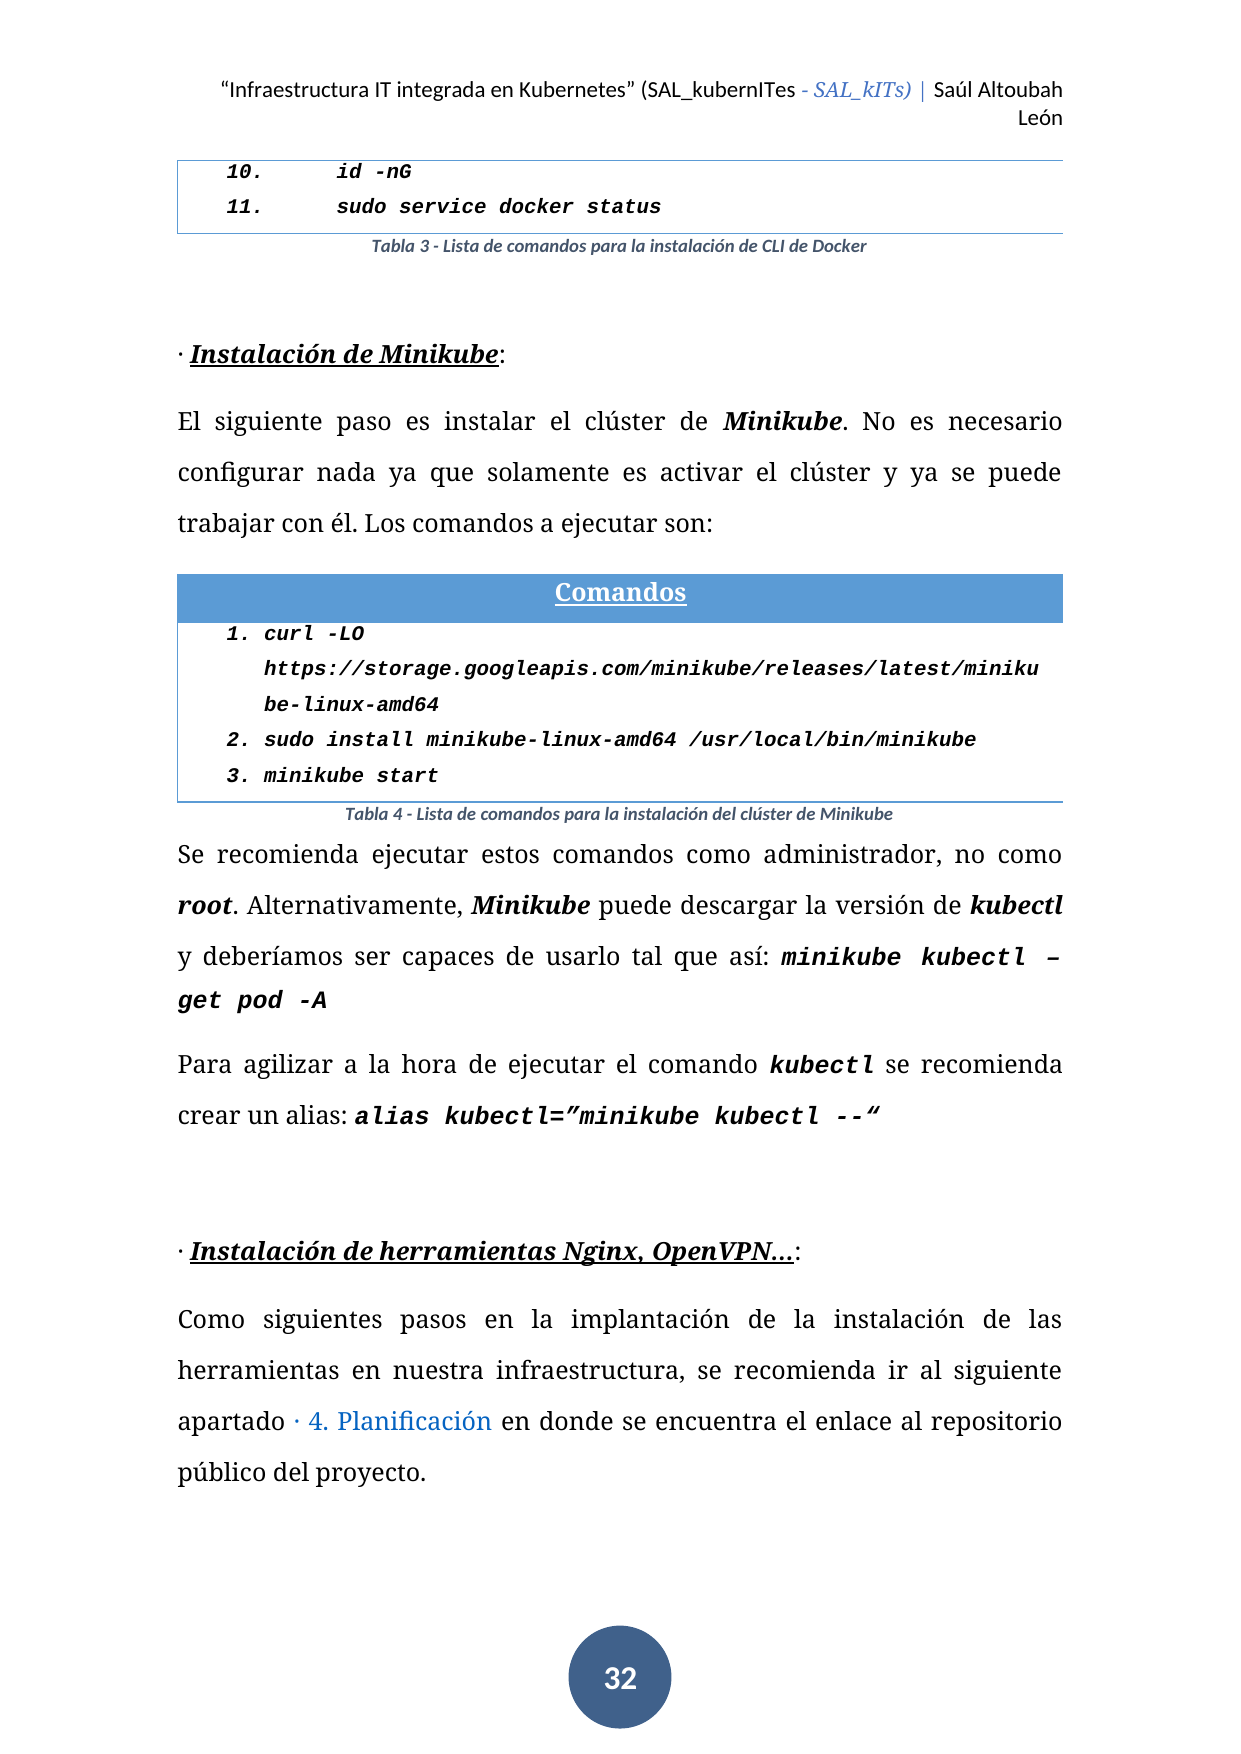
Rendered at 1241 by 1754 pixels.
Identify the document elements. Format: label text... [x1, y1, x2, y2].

text · Instalación de herramientas Nginx, OpenVPN…: [177, 1233, 1063, 1268]
text · Instalación de Minikube: [177, 336, 1063, 370]
text Como siguientes pasos en la implantación de la instalación de las herramientas en nuestra infraestructura, se recomienda ir al siguiente apartado · 4. Planificación en donde se encuentra el enlace al repositorio público del proyecto. [177, 1301, 1063, 1488]
table_cell curl -LO https://storage.googleapis.com/minikube/releases/latest/minikube-linux-amd64 sudo install minikube-linux-amd64 /usr/local/bin/minikube minikube start [178, 623, 1063, 801]
text Se recomienda ejecutar estos comandos como administrador, no como root. Alternativamente, Minikube puede descargar la versión de kubectl y deberíamos ser capaces de usarlo tal que así: minikube kubectl – get pod -A [177, 837, 1063, 1016]
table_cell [178, 161, 1062, 233]
text Tabla 3 - Lista de comandos para la instalación de CLI de Docker [177, 234, 1063, 257]
table_header Comandos [178, 575, 1063, 622]
text Tabla 4 - Lista de comandos para la instalación del clúster de Minikube [177, 803, 1063, 825]
text Para agilizar a la hora de ejecutar el comando kubectl se recomienda crear un alias: alias kubectl=”minikube kubectl --“ [177, 1047, 1063, 1132]
text El siguiente paso es instalar el clúster de Minikube. No es necesario configurar nada ya que solamente es activar el clúster y ya se puede trabajar con él. Los comandos a ejecutar son: [177, 404, 1063, 540]
